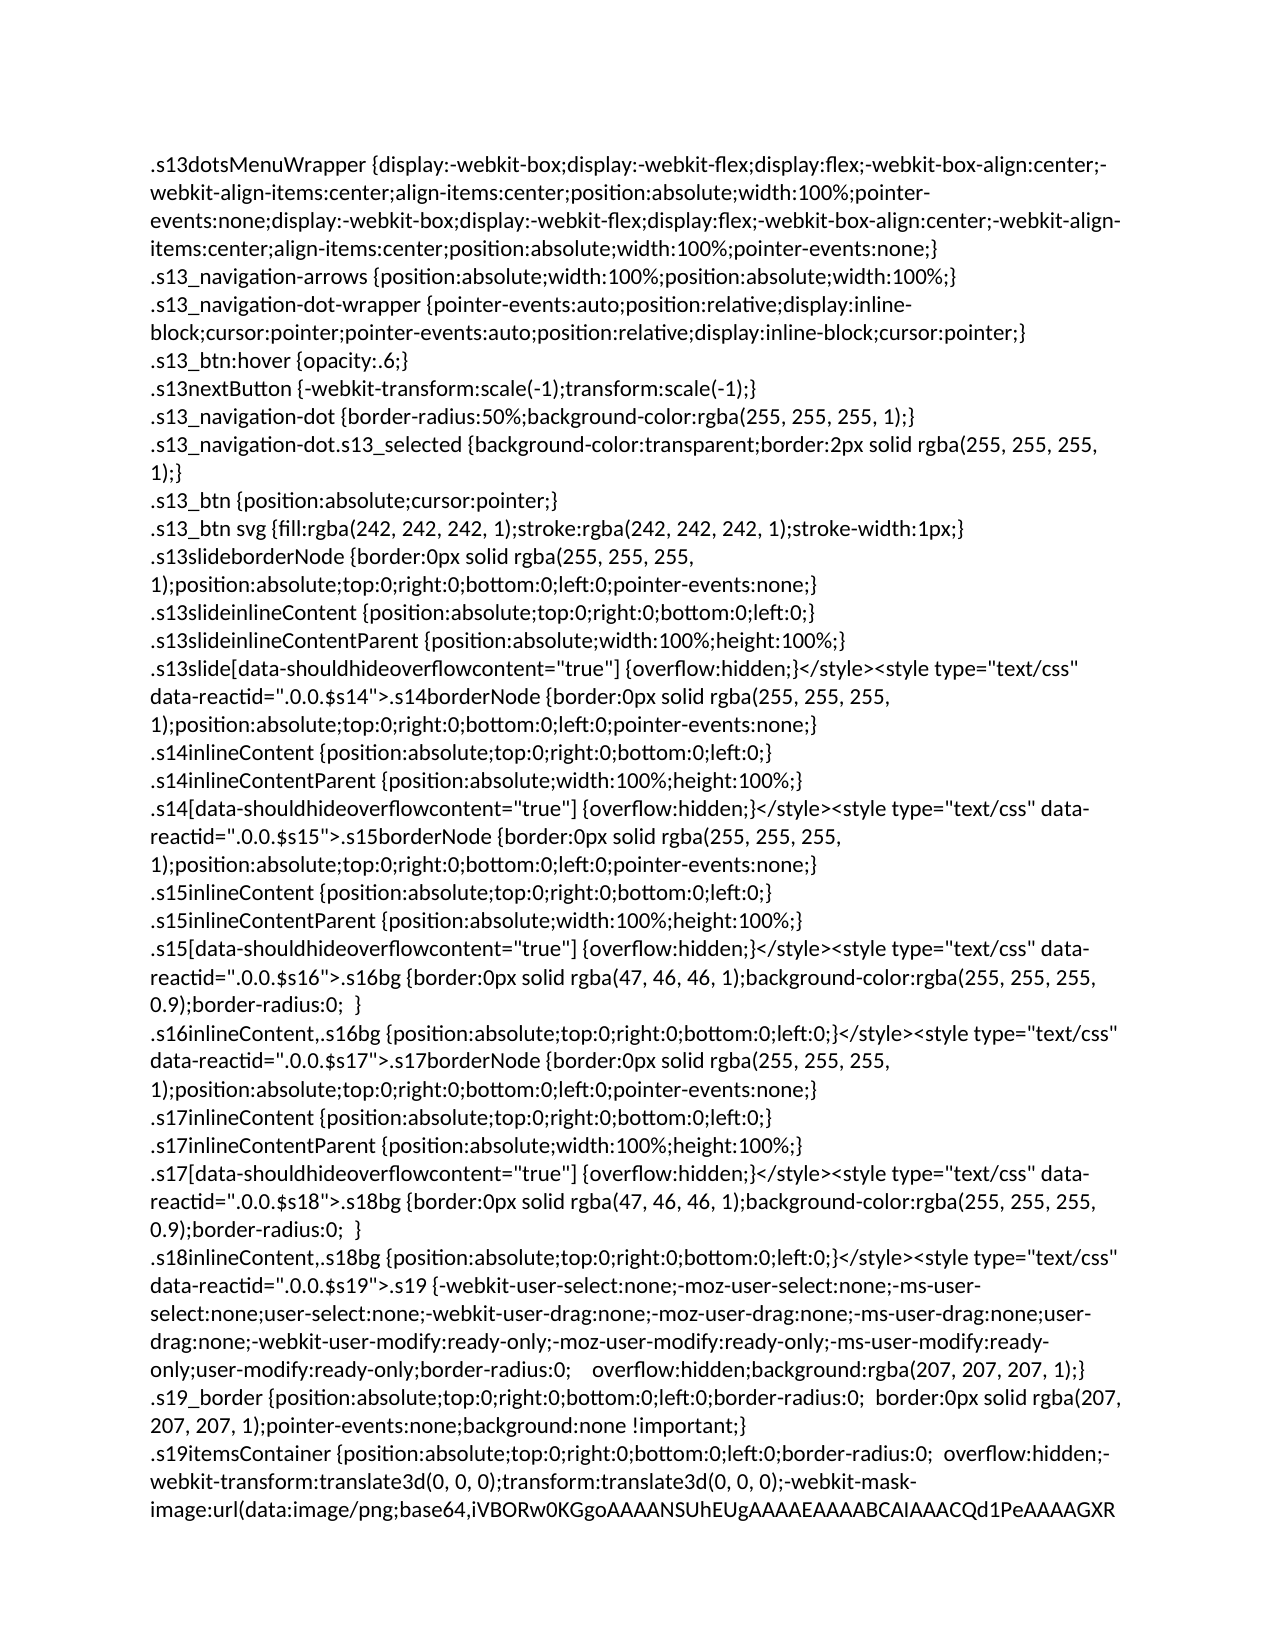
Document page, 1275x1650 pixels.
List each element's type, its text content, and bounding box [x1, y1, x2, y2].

text .s19_border {position:absolute;top:0;right:0;bottom:0;left:0;border-radius:0; border:0px solid rgba(207, 207, 207, 1);pointer-events:none;background:none !important;} [150, 1383, 1125, 1439]
text .s15[data-shouldhideoverflowcontent="true"] {overflow:hidden;}</style><style type="text/css" data-reactid=".0.0.$s16">.s16bg {border:0px solid rgba(47, 46, 46, 1);background-color:rgba(255, 255, 255, 0.9);border-radius:0; } [150, 934, 1125, 1019]
text .s13dotsMenuWrapper {display:-webkit-box;display:-webkit-flex;display:flex;-webkit-box-align:center;-webkit-align-items:center;align-items:center;position:absolute;width:100%;pointer-events:none;display:-webkit-box;display:-webkit-flex;display:flex;-webkit-box-align:center;-webkit-align-items:center;align-items:center;position:absolute;width:100%;pointer-events:none;} [150, 150, 1125, 262]
text .s13_navigation-arrows {position:absolute;width:100%;position:absolute;width:100%;} [150, 262, 1125, 290]
text .s14[data-shouldhideoverflowcontent="true"] {overflow:hidden;}</style><style type="text/css" data-reactid=".0.0.$s15">.s15borderNode {border:0px solid rgba(255, 255, 255, 1);position:absolute;top:0;right:0;bottom:0;left:0;pointer-events:none;} [150, 794, 1125, 878]
text .s18inlineContent,.s18bg {position:absolute;top:0;right:0;bottom:0;left:0;}</style><style type="text/css" data-reactid=".0.0.$s19">.s19 {-webkit-user-select:none;-moz-user-select:none;-ms-user-select:none;user-select:none;-webkit-user-drag:none;-moz-user-drag:none;-ms-user-drag:none;user-drag:none;-webkit-user-modify:ready-only;-moz-user-modify:ready-only;-ms-user-modify:ready-only;user-modify:ready-only;border-radius:0; overflow:hidden;background:rgba(207, 207, 207, 1);} [150, 1243, 1125, 1383]
text .s17inlineContent {position:absolute;top:0;right:0;bottom:0;left:0;} [150, 1103, 1125, 1131]
text .s16inlineContent,.s16bg {position:absolute;top:0;right:0;bottom:0;left:0;}</style><style type="text/css" data-reactid=".0.0.$s17">.s17borderNode {border:0px solid rgba(255, 255, 255, 1);position:absolute;top:0;right:0;bottom:0;left:0;pointer-events:none;} [150, 1019, 1125, 1103]
text .s13_btn svg {fill:rgba(242, 242, 242, 1);stroke:rgba(242, 242, 242, 1);stroke-width:1px;} [150, 514, 1125, 542]
text .s13_btn:hover {opacity:.6;} [150, 346, 1125, 374]
text .s13nextButton {-webkit-transform:scale(-1);transform:scale(-1);} [150, 374, 1125, 402]
text .s17inlineContentParent {position:absolute;width:100%;height:100%;} [150, 1131, 1125, 1159]
text .s14inlineContent {position:absolute;top:0;right:0;bottom:0;left:0;} [150, 738, 1125, 766]
text .s17[data-shouldhideoverflowcontent="true"] {overflow:hidden;}</style><style type="text/css" data-reactid=".0.0.$s18">.s18bg {border:0px solid rgba(47, 46, 46, 1);background-color:rgba(255, 255, 255, 0.9);border-radius:0; } [150, 1159, 1125, 1243]
text .s15inlineContentParent {position:absolute;width:100%;height:100%;} [150, 907, 1125, 934]
text .s14inlineContentParent {position:absolute;width:100%;height:100%;} [150, 766, 1125, 794]
text .s13_navigation-dot-wrapper {pointer-events:auto;position:relative;display:inline-block;cursor:pointer;pointer-events:auto;position:relative;display:inline-block;cursor:pointer;} [150, 290, 1125, 346]
text .s13_navigation-dot.s13_selected {background-color:transparent;border:2px solid rgba(255, 255, 255, 1);} [150, 430, 1125, 486]
text .s13_btn {position:absolute;cursor:pointer;} [150, 486, 1125, 514]
text .s13_navigation-dot {border-radius:50%;background-color:rgba(255, 255, 255, 1);} [150, 402, 1125, 430]
text .s15inlineContent {position:absolute;top:0;right:0;bottom:0;left:0;} [150, 878, 1125, 907]
text .s13slide[data-shouldhideoverflowcontent="true"] {overflow:hidden;}</style><style type="text/css" data-reactid=".0.0.$s14">.s14borderNode {border:0px solid rgba(255, 255, 255, 1);position:absolute;top:0;right:0;bottom:0;left:0;pointer-events:none;} [150, 654, 1125, 738]
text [150, 1439, 1125, 1523]
text .s13slideinlineContentParent {position:absolute;width:100%;height:100%;} [150, 626, 1125, 654]
text .s13slideinlineContent {position:absolute;top:0;right:0;bottom:0;left:0;} [150, 598, 1125, 626]
text .s13slideborderNode {border:0px solid rgba(255, 255, 255, 1);position:absolute;top:0;right:0;bottom:0;left:0;pointer-events:none;} [150, 542, 1125, 598]
